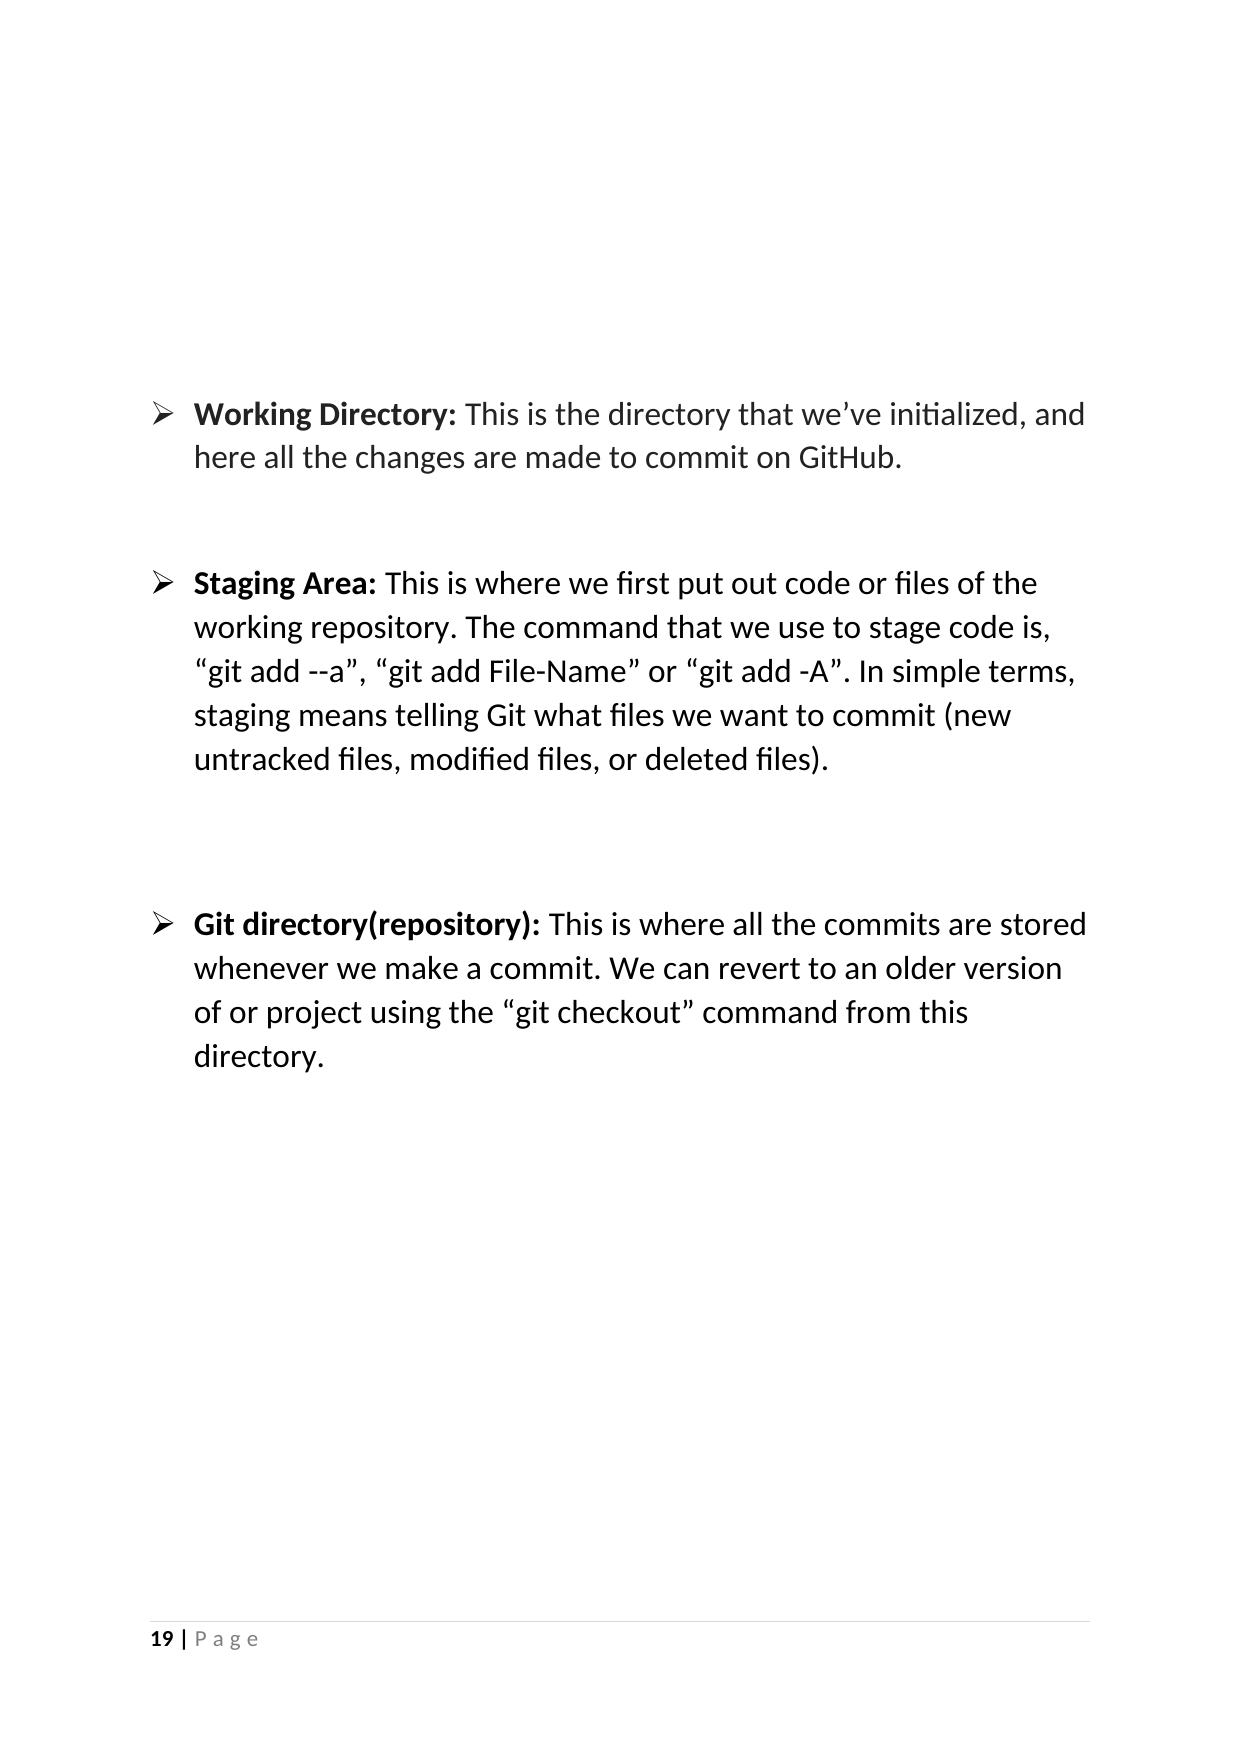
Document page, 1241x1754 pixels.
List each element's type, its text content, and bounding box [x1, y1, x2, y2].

list Git directory(repository): This is where all the commits are stored whenever we make a commit. We can revert to an older version of or project using the “git checkout” command from this directory. [150, 903, 1090, 1076]
list Working Directory: This is the directory that we’ve initialized, and here all the changes are made to commit on GitHub. [150, 392, 1090, 477]
list Staging Area: This is where we first put out code or files of the working repository. The command that we use to stage code is, “git add --a”, “git add File-Name” or “git add -A”. In simple terms, staging means telling Git what files we want to commit (new untracked files, modified files, or deleted files). [150, 562, 1090, 778]
